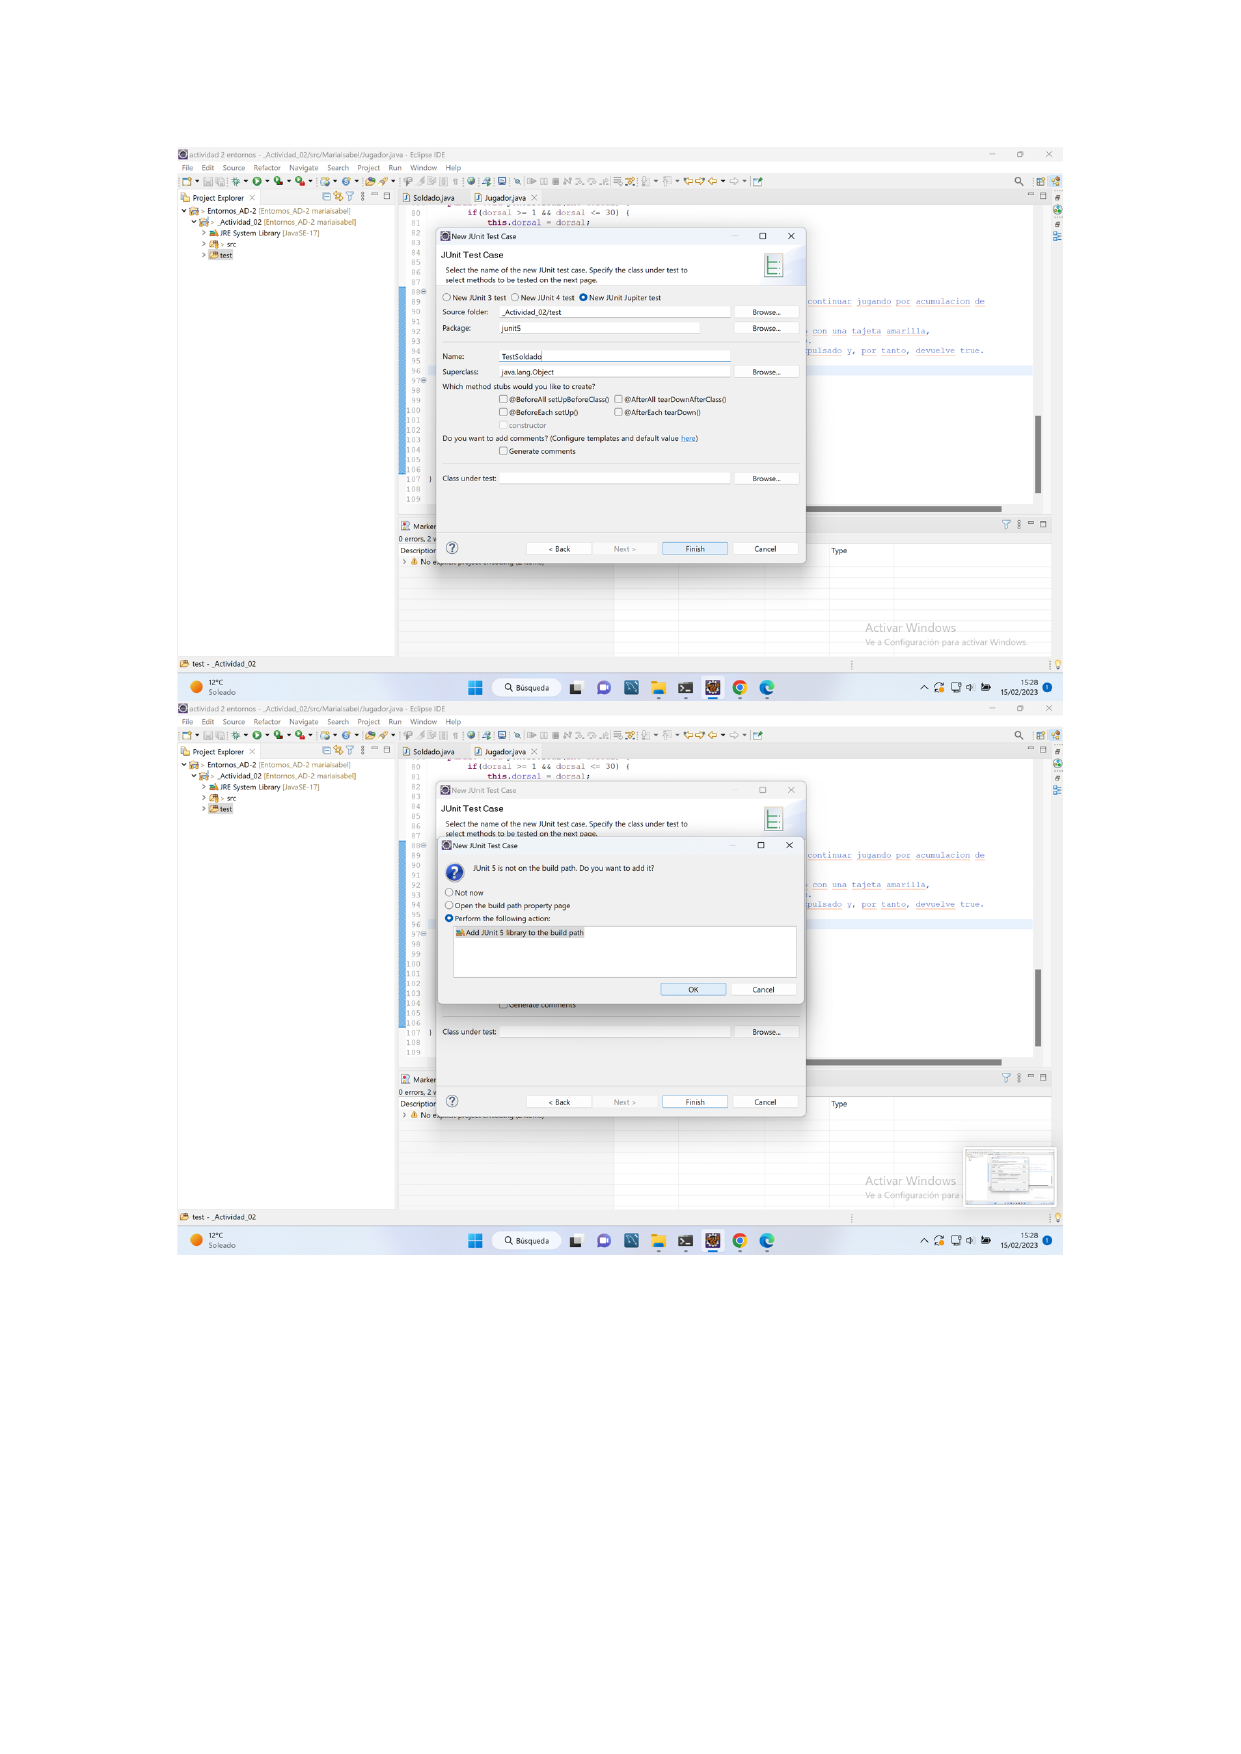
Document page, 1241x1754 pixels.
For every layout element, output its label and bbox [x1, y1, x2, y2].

picture [177, 147, 1063, 1255]
